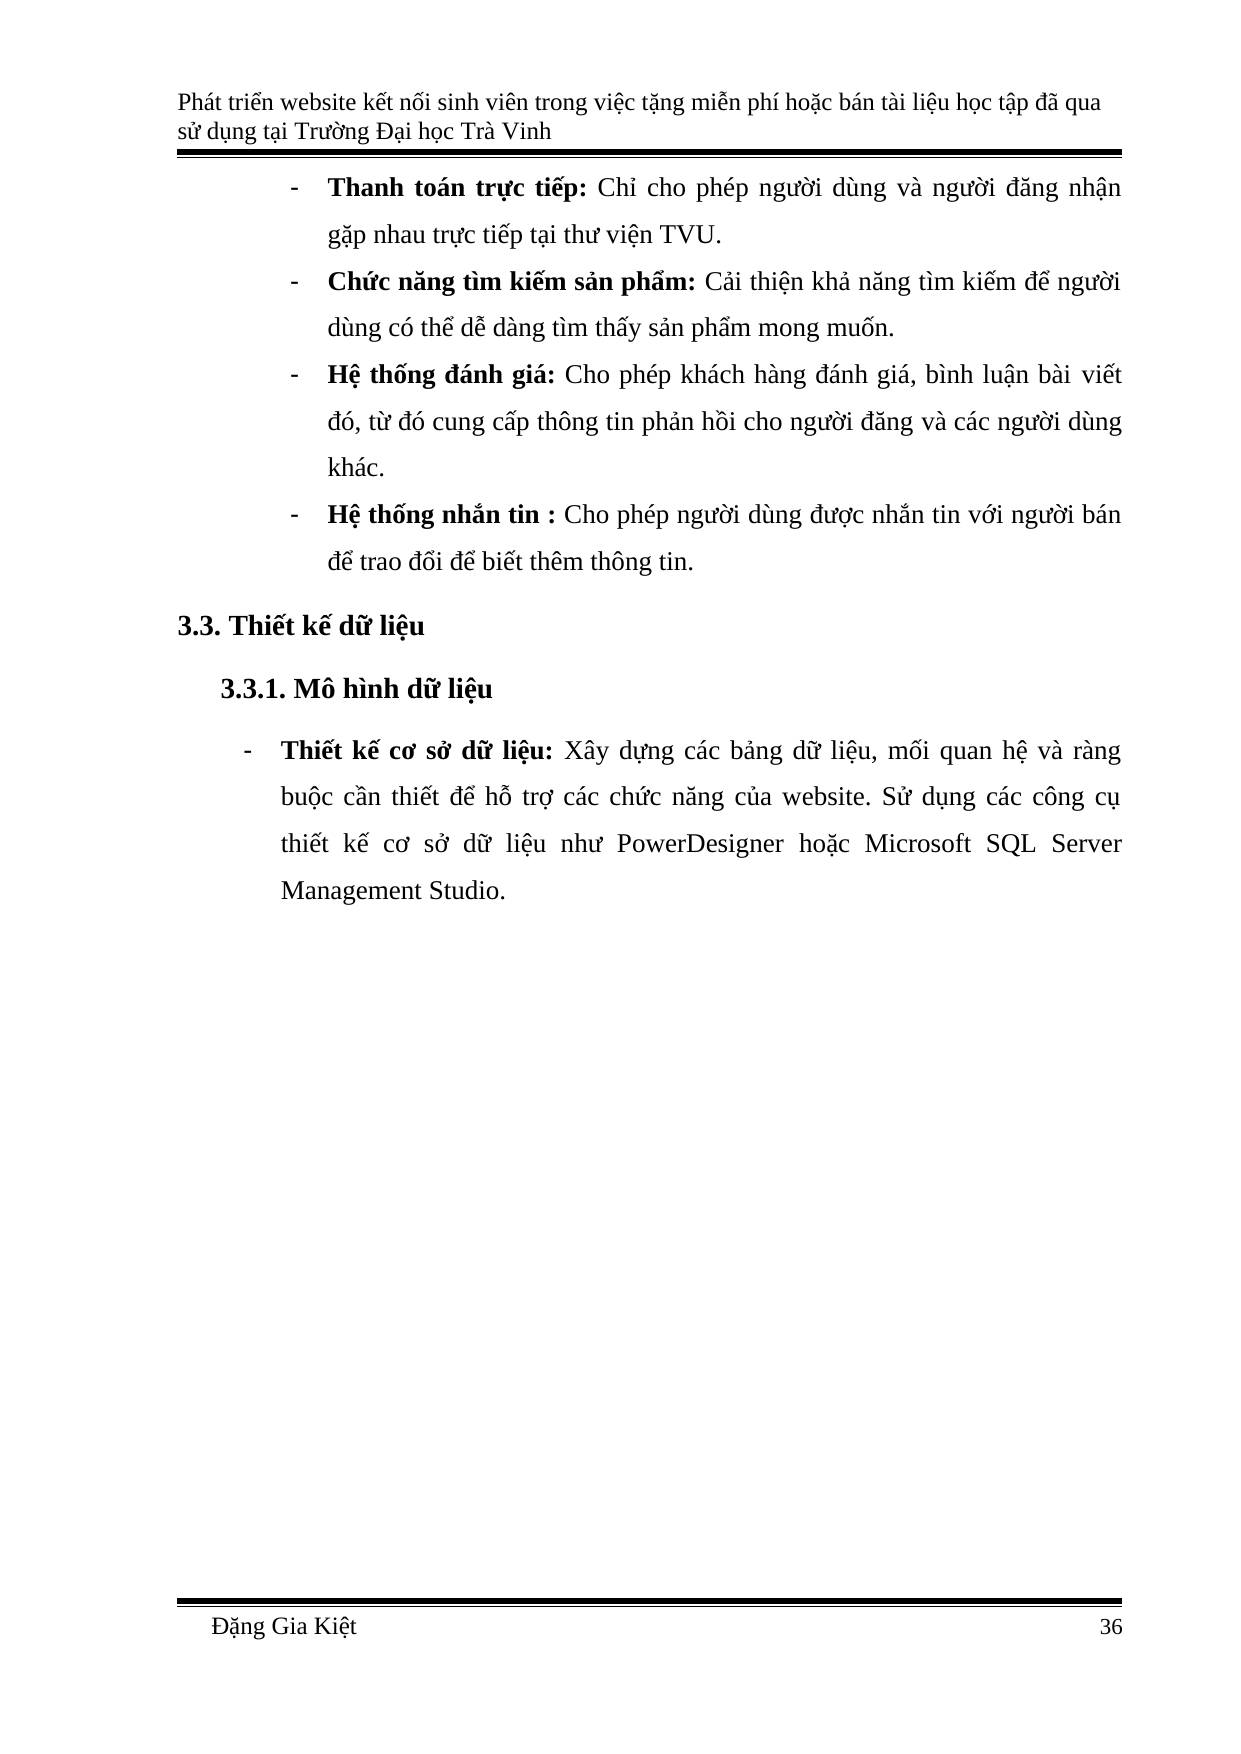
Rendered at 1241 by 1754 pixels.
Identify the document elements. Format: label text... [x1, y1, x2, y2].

list Thiết kế cơ sở dữ liệu: Xây dựng các bảng dữ liệu, mối quan hệ và ràng buộc cần thiết để hỗ trợ các chức năng của website. Sử dụng các công cụ thiết kế cơ sở dữ liệu như PowerDesigner hoặc Microsoft SQL Server Management Studio. [243, 734, 1122, 905]
list Thanh toán trực tiếp: Chỉ cho phép người dùng và người đăng nhận gặp nhau trực tiếp tại thư viện TVU. [290, 171, 1122, 249]
list Chức năng tìm kiếm sản phẩm: Cải thiện khả năng tìm kiếm để người dùng có thể dễ dàng tìm thấy sản phẩm mong muốn. [290, 264, 1122, 342]
subtitle Mô hình dữ liệu [220, 671, 1122, 704]
list Hệ thống đánh giá: Cho phép khách hàng đánh giá, bình luận bài viết đó, từ đó cung cấp thông tin phản hồi cho người đăng và các người dùng khác. [290, 358, 1122, 482]
list Hệ thống nhắn tin : Cho phép người dùng được nhắn tin với người bán để trao đổi để biết thêm thông tin. [290, 498, 1122, 576]
subtitle Thiết kế dữ liệu [177, 608, 1122, 642]
